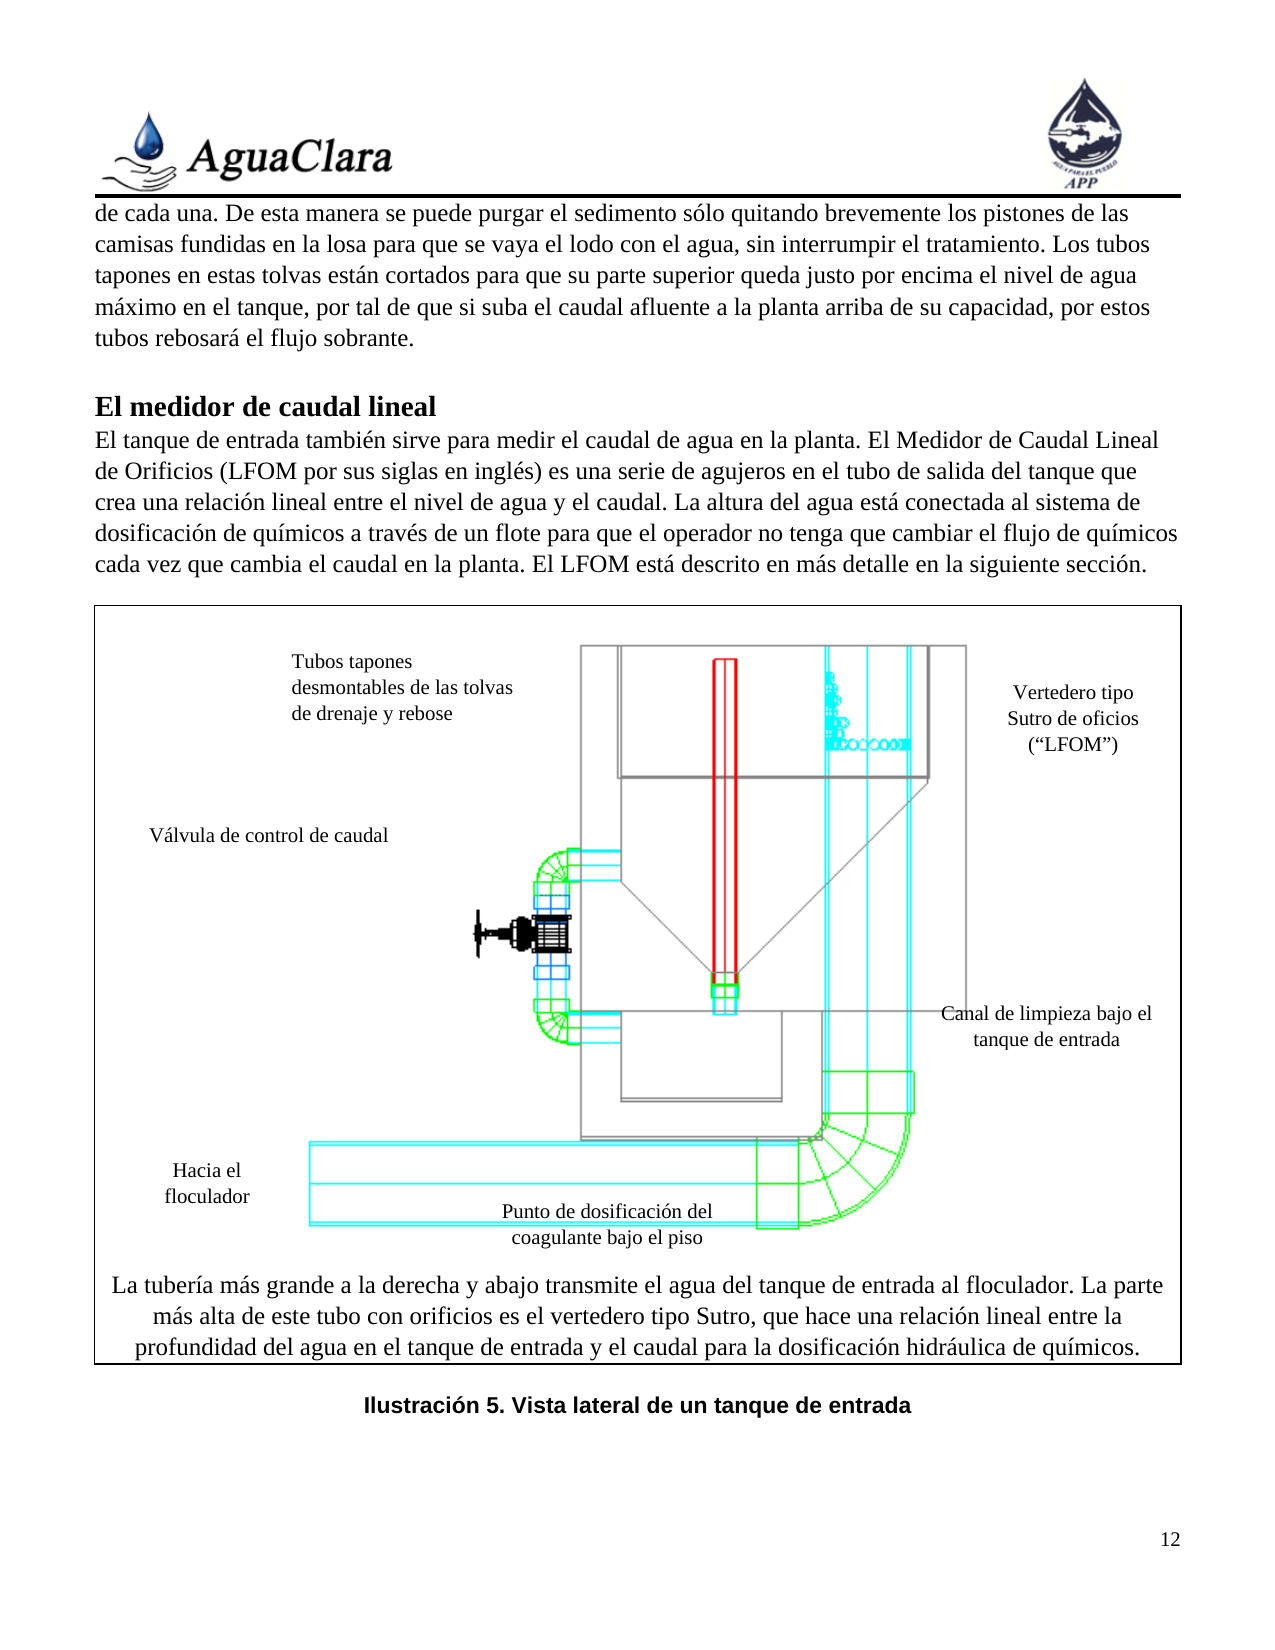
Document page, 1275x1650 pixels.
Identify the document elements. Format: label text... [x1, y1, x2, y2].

picture [94, 111, 412, 194]
text El tanque de entrada también sirve para medir el caudal de agua en la planta. El Medidor de Caudal Lineal de Orificios (LFOM por sus siglas en inglés) es una serie de agujeros en el tubo de salida del tanque que crea una relación lineal entre el nivel de agua y el caudal. La altura del agua está conectada al sistema de dosificación de químicos a través de un flote para que el operador no tenga que cambiar el flujo de químicos cada vez que cambia el caudal en la planta. El LFOM está descrito en más detalle en la siguiente sección. [94, 425, 1181, 578]
picture [1041, 75, 1134, 194]
text La tubería más grande a la derecha y abajo transmite el agua del tanque de entrada al floculador. La parte más alta de este tubo con orificios es el vertedero tipo Sutro, que hace una relación lineal entre la profundidad del agua en el tanque de entrada y el caudal para la dosificación hidráulica de químicos. [95, 1269, 1180, 1363]
text Ilustración 5. Vista lateral de un tanque de entrada [94, 1392, 1181, 1418]
subtitle El medidor de caudal lineal [94, 389, 1181, 422]
picture [298, 636, 977, 1237]
